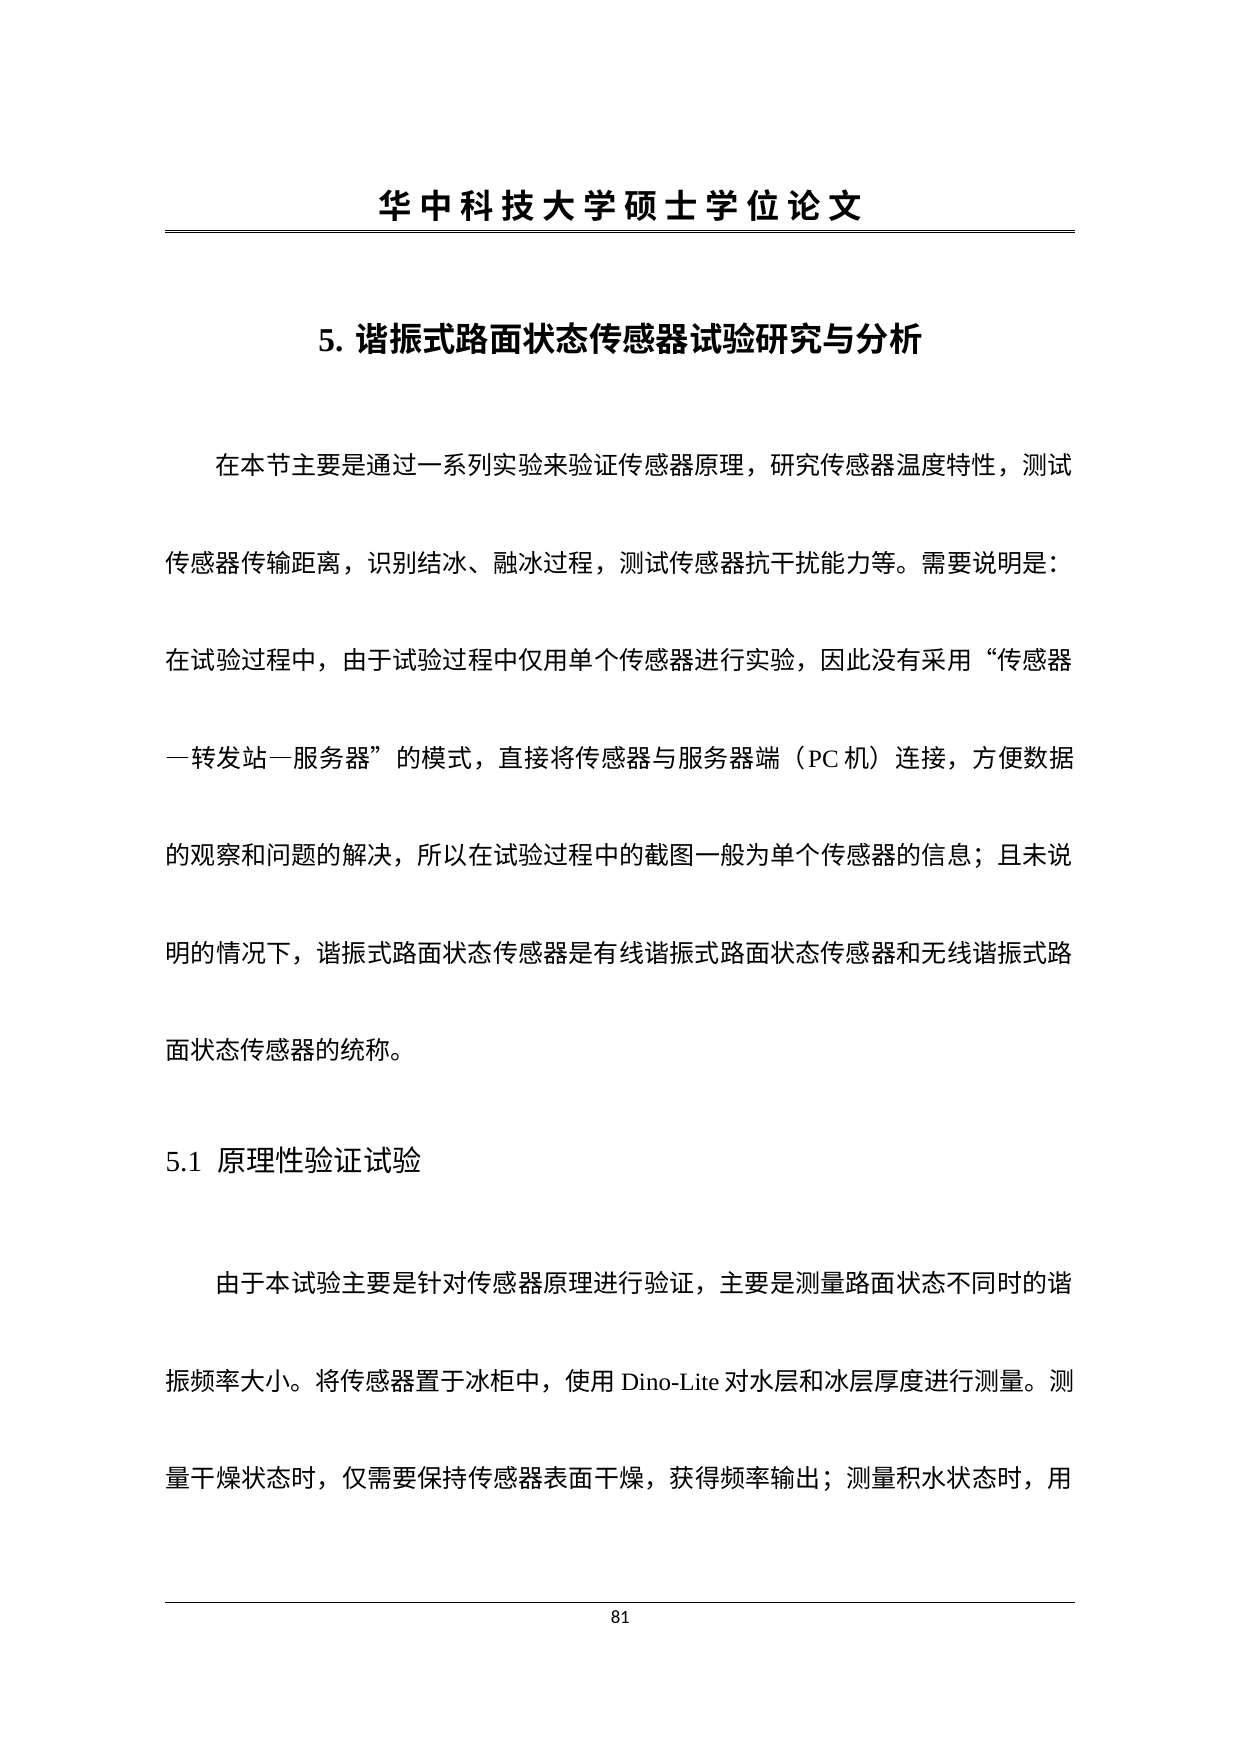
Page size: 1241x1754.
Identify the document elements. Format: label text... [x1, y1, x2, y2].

list 谐振式路面状态传感器试验研究与分析 [165, 304, 1075, 369]
text 在本节主要是通过一系列实验来验证传感器原理，研究传感器温度特性，测试传感器传输距离，识别结冰、融冰过程，测试传感器抗干扰能力等。需要说明是：在试验过程中，由于试验过程中仅用单个传感器进行实验，因此没有采用“传感器—转发站—服务器”的模式，直接将传感器与服务器端（PC机）连接，方便数据的观察和问题的解决，所以在试验过程中的截图一般为单个传感器的信息；且未说明的情况下，谐振式路面状态传感器是有线谐振式路面状态传感器和无线谐振式路面状态传感器的统称。 [165, 431, 1075, 1081]
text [165, 1249, 1075, 1509]
list 原理性验证试验 [165, 1127, 1075, 1192]
